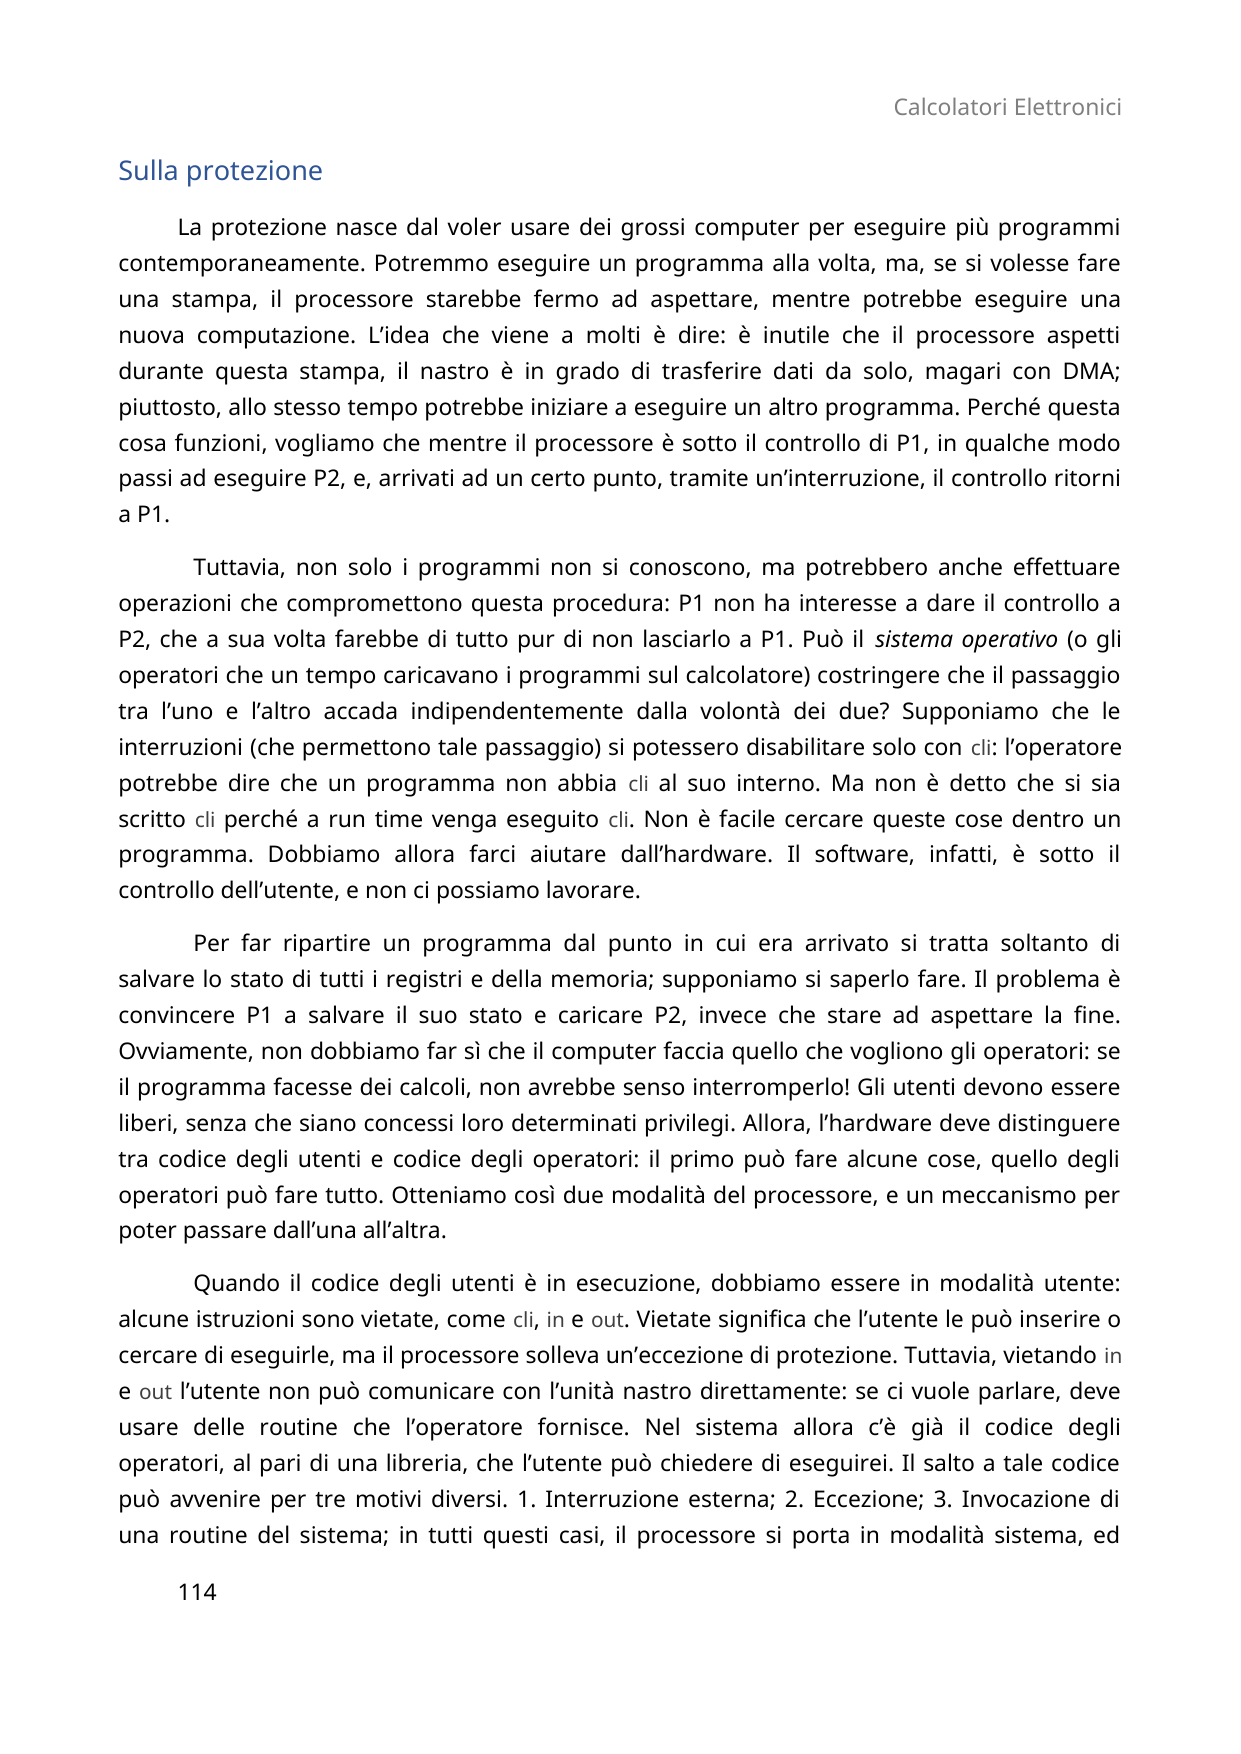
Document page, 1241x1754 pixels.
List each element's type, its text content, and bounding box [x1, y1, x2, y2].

subtitle Sulla protezione [118, 152, 1122, 189]
text Per far ripartire un programma dal punto in cui era arrivato si tratta soltanto di salvare lo stato di tutti i registri e della memoria; supponiamo si saperlo fare. Il problema è convincere P1 a salvare il suo stato e caricare P2, invece che stare ad aspettare la fine. Ovviamente, non dobbiamo far sì che il computer faccia quello che vogliono gli operatori: se il programma facesse dei calcoli, non avrebbe senso interromperlo! Gli utenti devono essere liberi, senza che siano concessi loro determinati privilegi. Allora, l’hardware deve distinguere tra codice degli utenti e codice degli operatori: il primo può fare alcune cose, quello degli operatori può fare tutto. Otteniamo così due modalità del processore, e un meccanismo per poter passare dall’una all’altra. [118, 927, 1122, 1246]
text La protezione nasce dal voler usare dei grossi computer per eseguire più programmi contemporaneamente. Potremmo eseguire un programma alla volta, ma, se si volesse fare una stampa, il processore starebbe fermo ad aspettare, mentre potrebbe eseguire una nuova computazione. L’idea che viene a molti è dire: è inutile che il processore aspetti durante questa stampa, il nastro è in grado di trasferire dati da solo, magari con DMA; piuttosto, allo stesso tempo potrebbe iniziare a eseguire un altro programma. Perché questa cosa funzioni, vogliamo che mentre il processore è sotto il controllo di P1, in qualche modo passi ad eseguire P2, e, arrivati ad un certo punto, tramite un’interruzione, il controllo ritorni a P1. [118, 211, 1122, 529]
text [118, 1267, 1122, 1550]
text Tuttavia, non solo i programmi non si conoscono, ma potrebbero anche effettuare operazioni che compromettono questa procedura: P1 non ha interesse a dare il controllo a P2, che a sua volta farebbe di tutto pur di non lasciarlo a P1. Può il sistema operativo (o gli operatori che un tempo caricavano i programmi sul calcolatore) costringere che il passaggio tra l’uno e l’altro accada indipendentemente dalla volontà dei due? Supponiamo che le interruzioni (che permettono tale passaggio) si potessero disabilitare solo con cli: l’operatore potrebbe dire che un programma non abbia cli al suo interno. Ma non è detto che si sia scritto cli perché a run time venga eseguito cli. Non è facile cercare queste cose dentro un programma. Dobbiamo allora farci aiutare dall’hardware. Il software, infatti, è sotto il controllo dell’utente, e non ci possiamo lavorare. [118, 551, 1122, 906]
